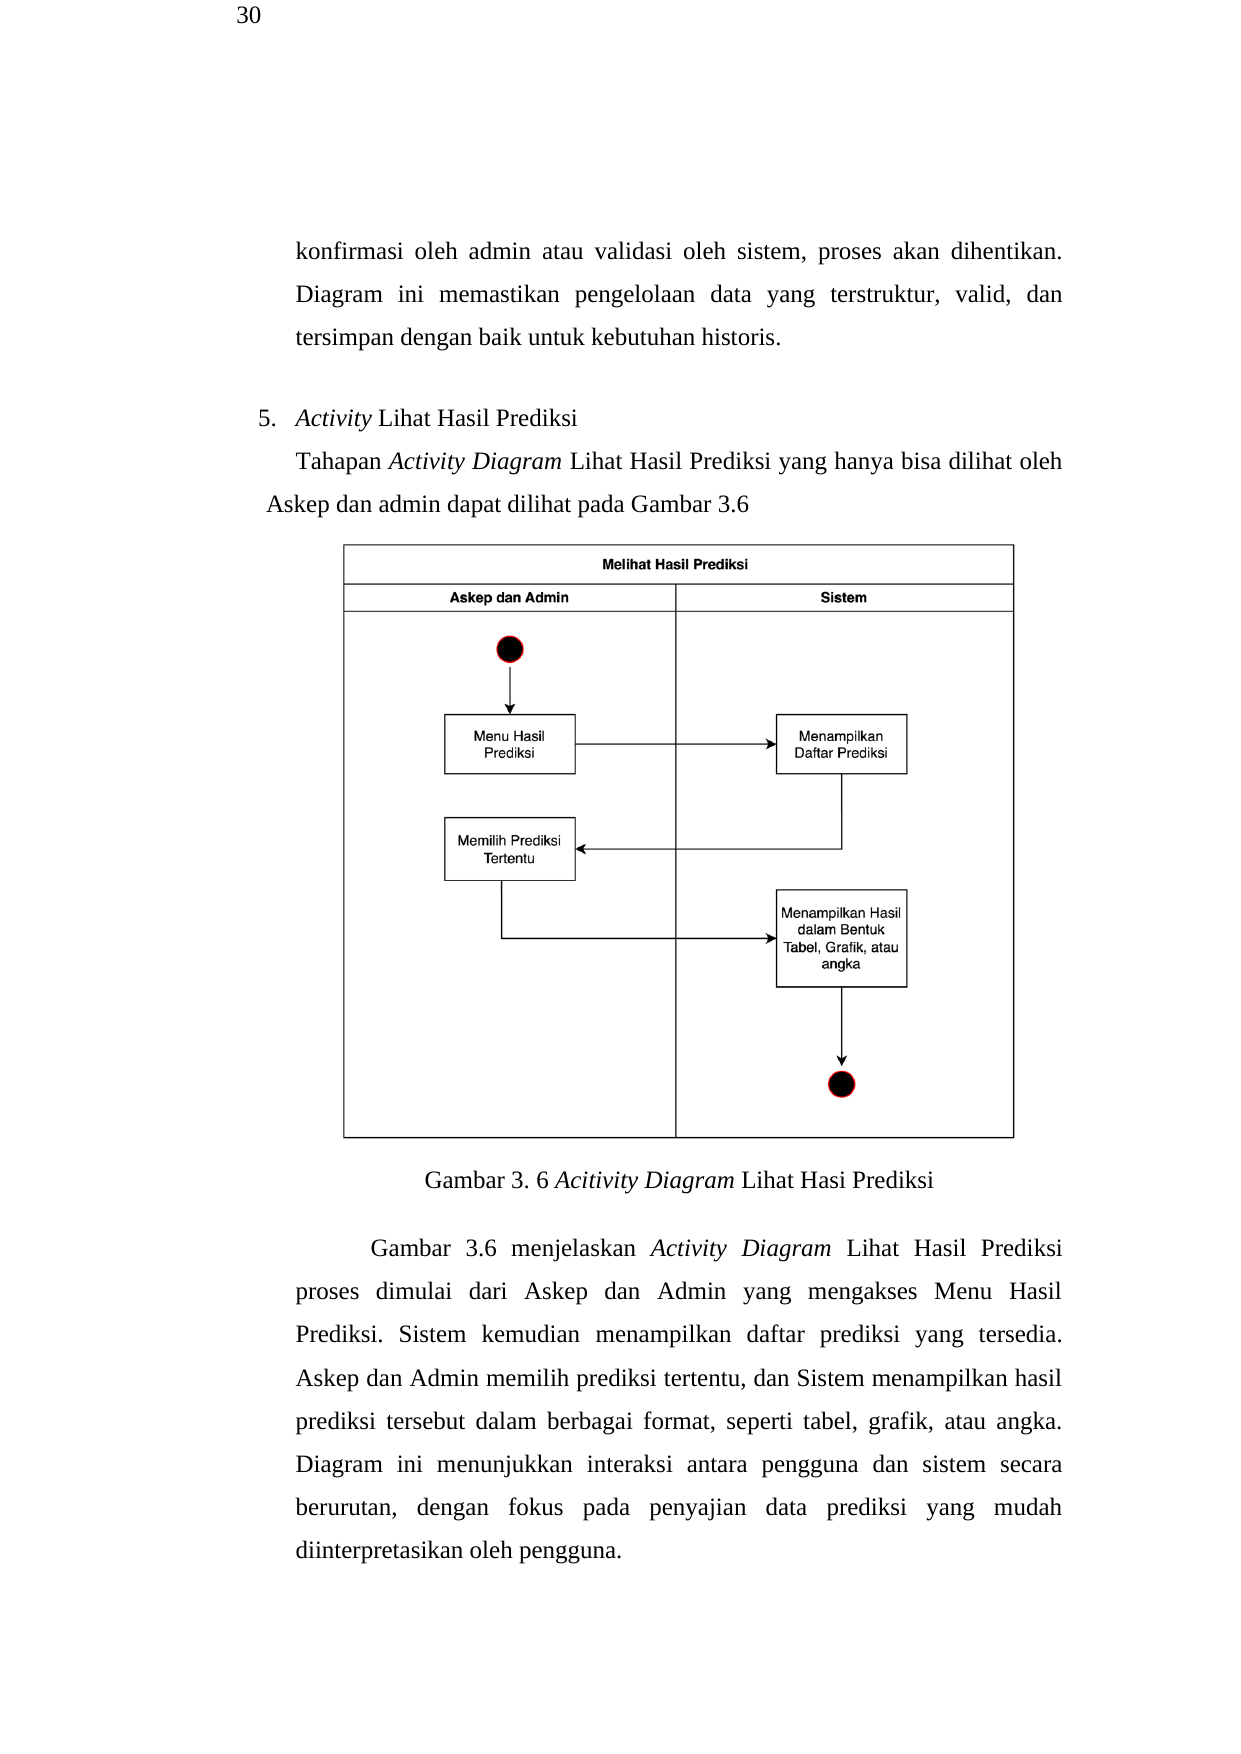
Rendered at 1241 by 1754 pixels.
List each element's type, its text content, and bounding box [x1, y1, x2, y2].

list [295, 236, 1063, 351]
picture [332, 532, 1027, 1151]
list Activity Lihat Hasil Prediksi [258, 403, 1063, 432]
list Tahapan Activity Diagram Lihat Hasil Prediksi yang hanya bisa dilihat oleh Askep dan admin dapat dilihat pada Gambar 3.6 [266, 446, 1063, 518]
list Gambar 3. 6 Acitivity Diagram Lihat Hasi Prediksi [295, 1165, 1063, 1194]
list Gambar 3.6 menjelaskan Activity Diagram Lihat Hasil Prediksi proses dimulai dari Askep dan Admin yang mengakses Menu Hasil Prediksi. Sistem kemudian menampilkan daftar prediksi yang tersedia. Askep dan Admin memilih prediksi tertentu, dan Sistem menampilkan hasil prediksi tersebut dalam berbagai format, seperti tabel, grafik, atau angka. Diagram ini menunjukkan interaksi antara pengguna dan sistem secara berurutan, dengan fokus pada penyajian data prediksi yang mudah diinterpretasikan oleh pengguna. [295, 1233, 1063, 1564]
